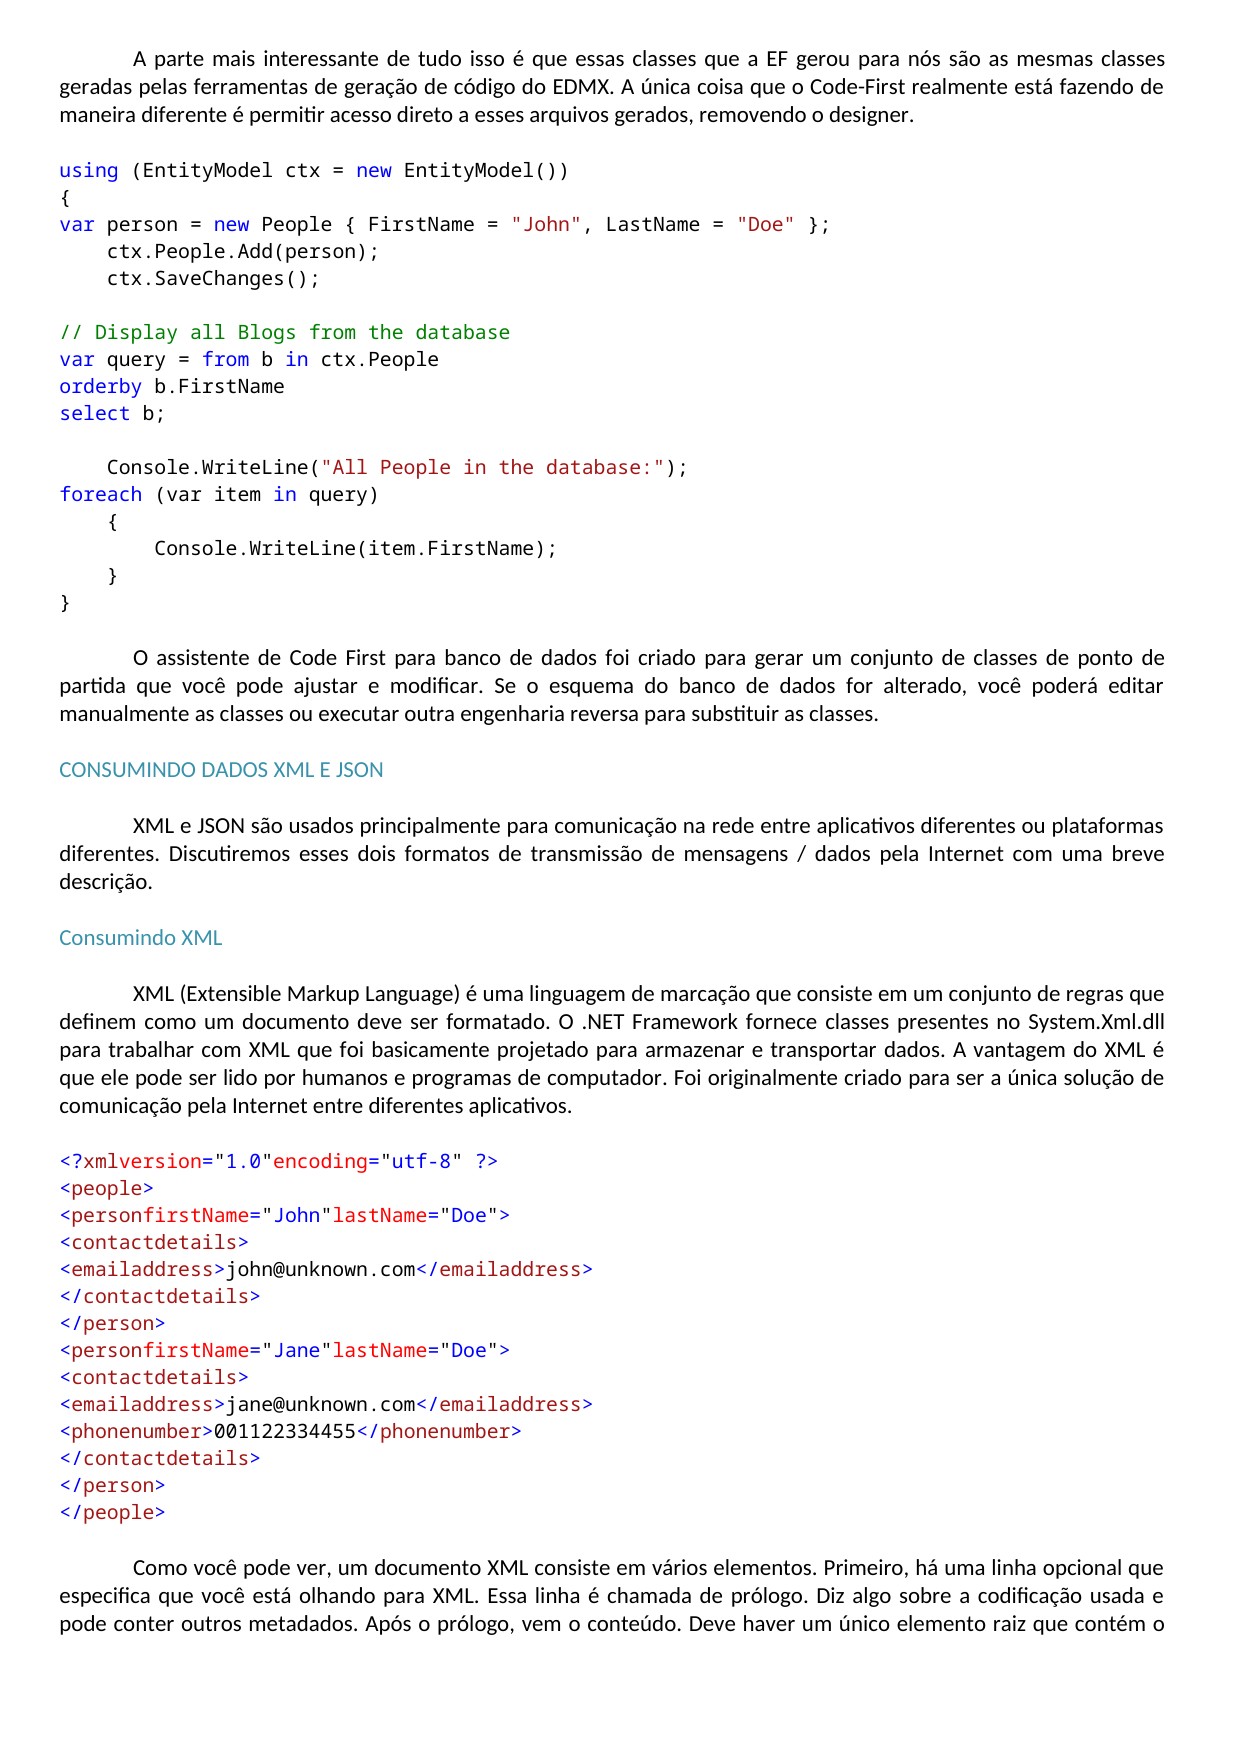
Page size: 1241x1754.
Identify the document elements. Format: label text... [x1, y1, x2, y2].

text </people> [59, 1498, 1167, 1525]
text <personfirstName="Jane"lastName="Doe"> [59, 1336, 1167, 1363]
text </contactdetails> [59, 1282, 1167, 1309]
text var query = from b in ctx.People [59, 345, 1167, 372]
text } [59, 588, 1167, 615]
text <emailaddress>john@unknown.com</emailaddress> [59, 1255, 1167, 1282]
text O assistente de Code First para banco de dados foi criado para gerar um conjunto de classes de ponto de partida que você pode ajustar e modificar. Se o esquema do banco de dados for alterado, você poderá editar manualmente as classes ou executar outra engenharia reversa para substituir as classes. [59, 643, 1167, 727]
text A parte mais interessante de tudo isso é que essas classes que a EF gerou para nós são as mesmas classes geradas pelas ferramentas de geração de código do EDMX. A única coisa que o Code-First realmente está fazendo de maneira diferente é permitir acesso direto a esses arquivos gerados, removendo o designer. [59, 44, 1167, 128]
text var person = new People { FirstName = "John", LastName = "Doe" }; [59, 210, 1167, 237]
text CONSUMINDO DADOS XML E JSON [59, 755, 1167, 783]
text using (EntityModel ctx = new EntityModel()) [59, 156, 1167, 183]
text <emailaddress>jane@unknown.com</emailaddress> [59, 1390, 1167, 1417]
text orderby b.FirstName [59, 372, 1167, 399]
text <?xmlversion="1.0"encoding="utf-8" ?> [59, 1147, 1167, 1174]
text } [59, 561, 1167, 588]
text Console.WriteLine("All People in the database:"); [59, 453, 1167, 480]
text <phonenumber>001122334455</phonenumber> [59, 1417, 1167, 1444]
text Consumindo XML [59, 923, 1167, 951]
text { [59, 183, 1167, 210]
text <contactdetails> [59, 1228, 1167, 1255]
text XML e JSON são usados principalmente para comunicação na rede entre aplicativos diferentes ou plataformas diferentes. Discutiremos esses dois formatos de transmissão de mensagens / dados pela Internet com uma breve descrição. [59, 811, 1167, 895]
text <people> [59, 1174, 1167, 1201]
text { [59, 507, 1167, 534]
text </person> [59, 1309, 1167, 1336]
text // Display all Blogs from the database [59, 318, 1167, 345]
text </person> [59, 1471, 1167, 1498]
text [59, 1553, 1167, 1637]
text ctx.People.Add(person); [59, 237, 1167, 264]
text ctx.SaveChanges(); [59, 264, 1167, 291]
text Console.WriteLine(item.FirstName); [59, 534, 1167, 561]
text select b; [59, 399, 1167, 426]
text <contactdetails> [59, 1363, 1167, 1390]
text <personfirstName="John"lastName="Doe"> [59, 1201, 1167, 1228]
text foreach (var item in query) [59, 480, 1167, 507]
text </contactdetails> [59, 1444, 1167, 1471]
text XML (Extensible Markup Language) é uma linguagem de marcação que consiste em um conjunto de regras que definem como um documento deve ser formatado. O .NET Framework fornece classes presentes no System.Xml.dll para trabalhar com XML que foi basicamente projetado para armazenar e transportar dados. A vantagem do XML é que ele pode ser lido por humanos e programas de computador. Foi originalmente criado para ser a única solução de comunicação pela Internet entre diferentes aplicativos. [59, 979, 1167, 1119]
